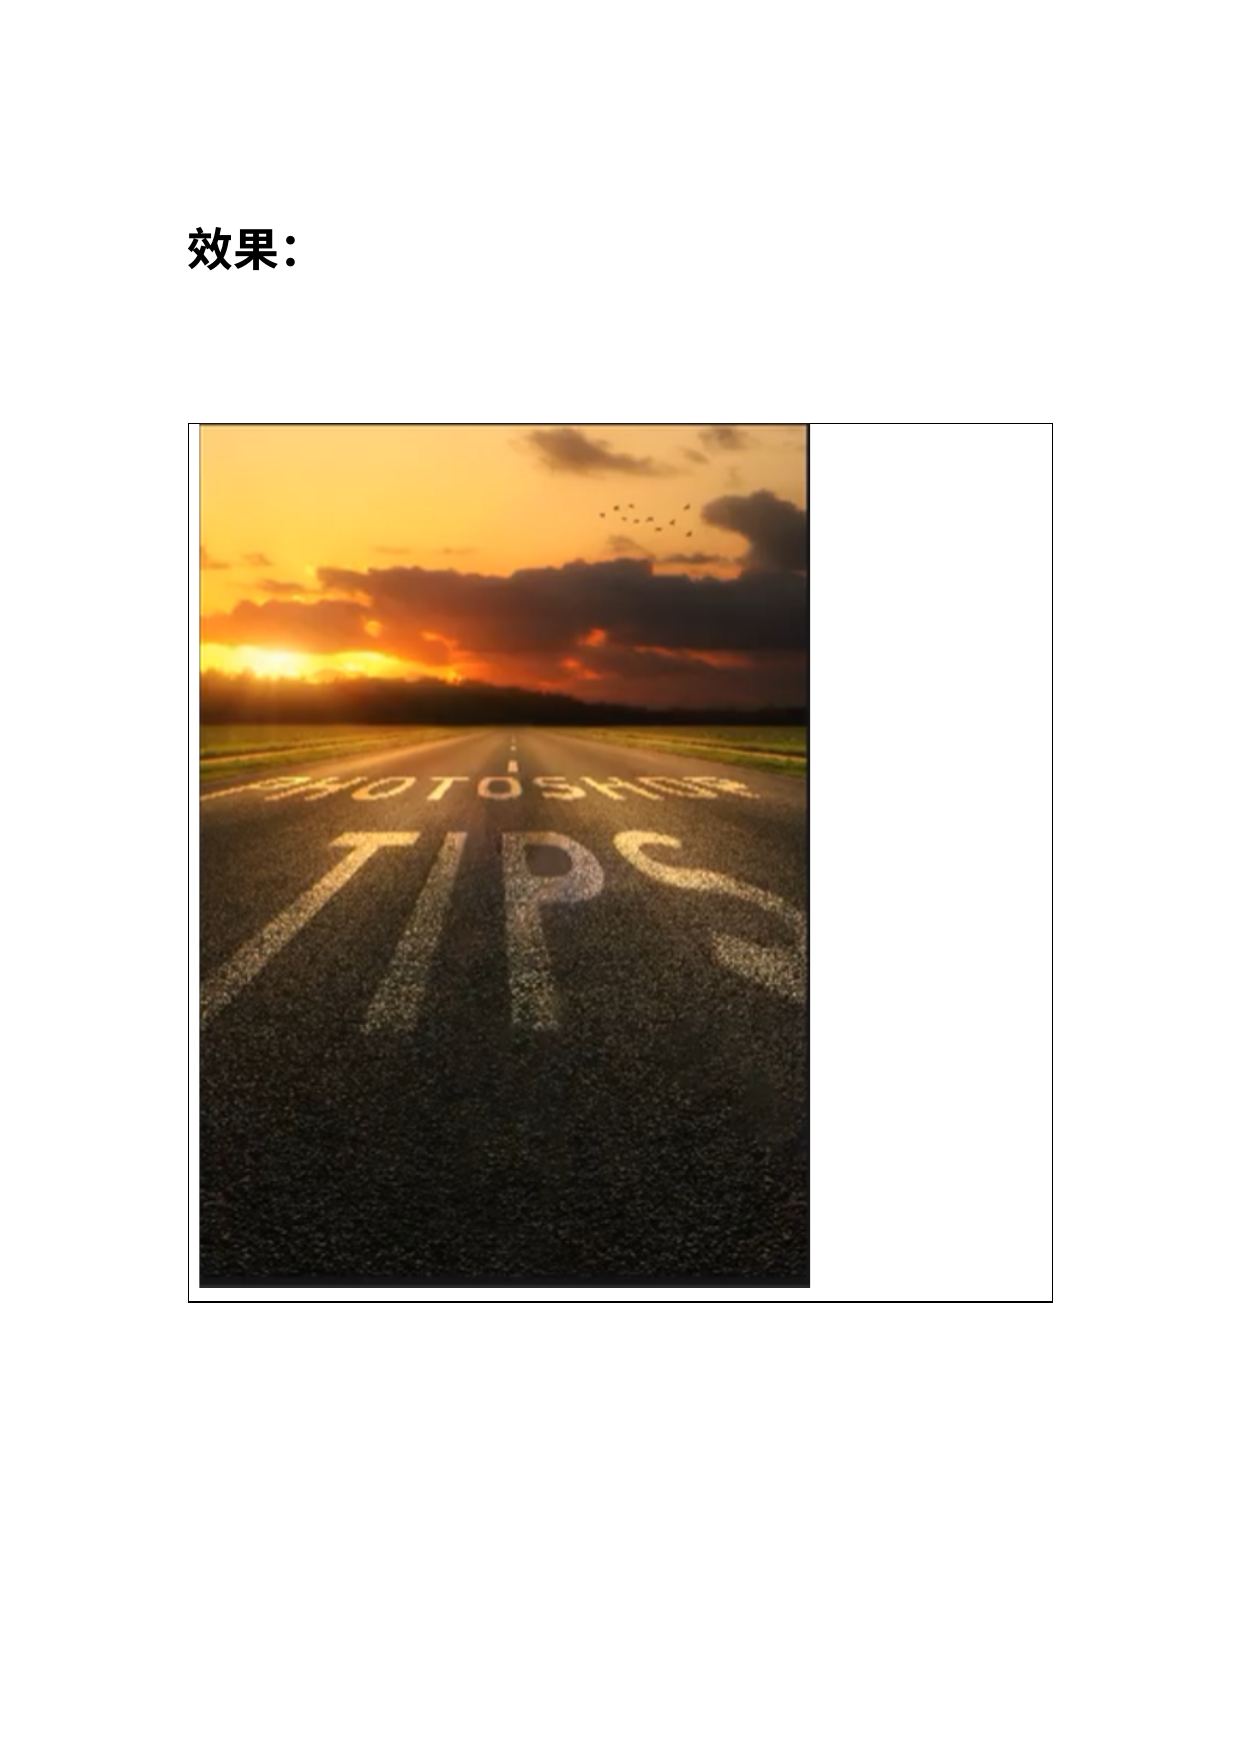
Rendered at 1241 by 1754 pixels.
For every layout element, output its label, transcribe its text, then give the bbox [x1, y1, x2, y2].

table_header [189, 424, 1052, 1301]
picture [199, 423, 811, 1288]
subtitle 效果： [187, 197, 1053, 295]
